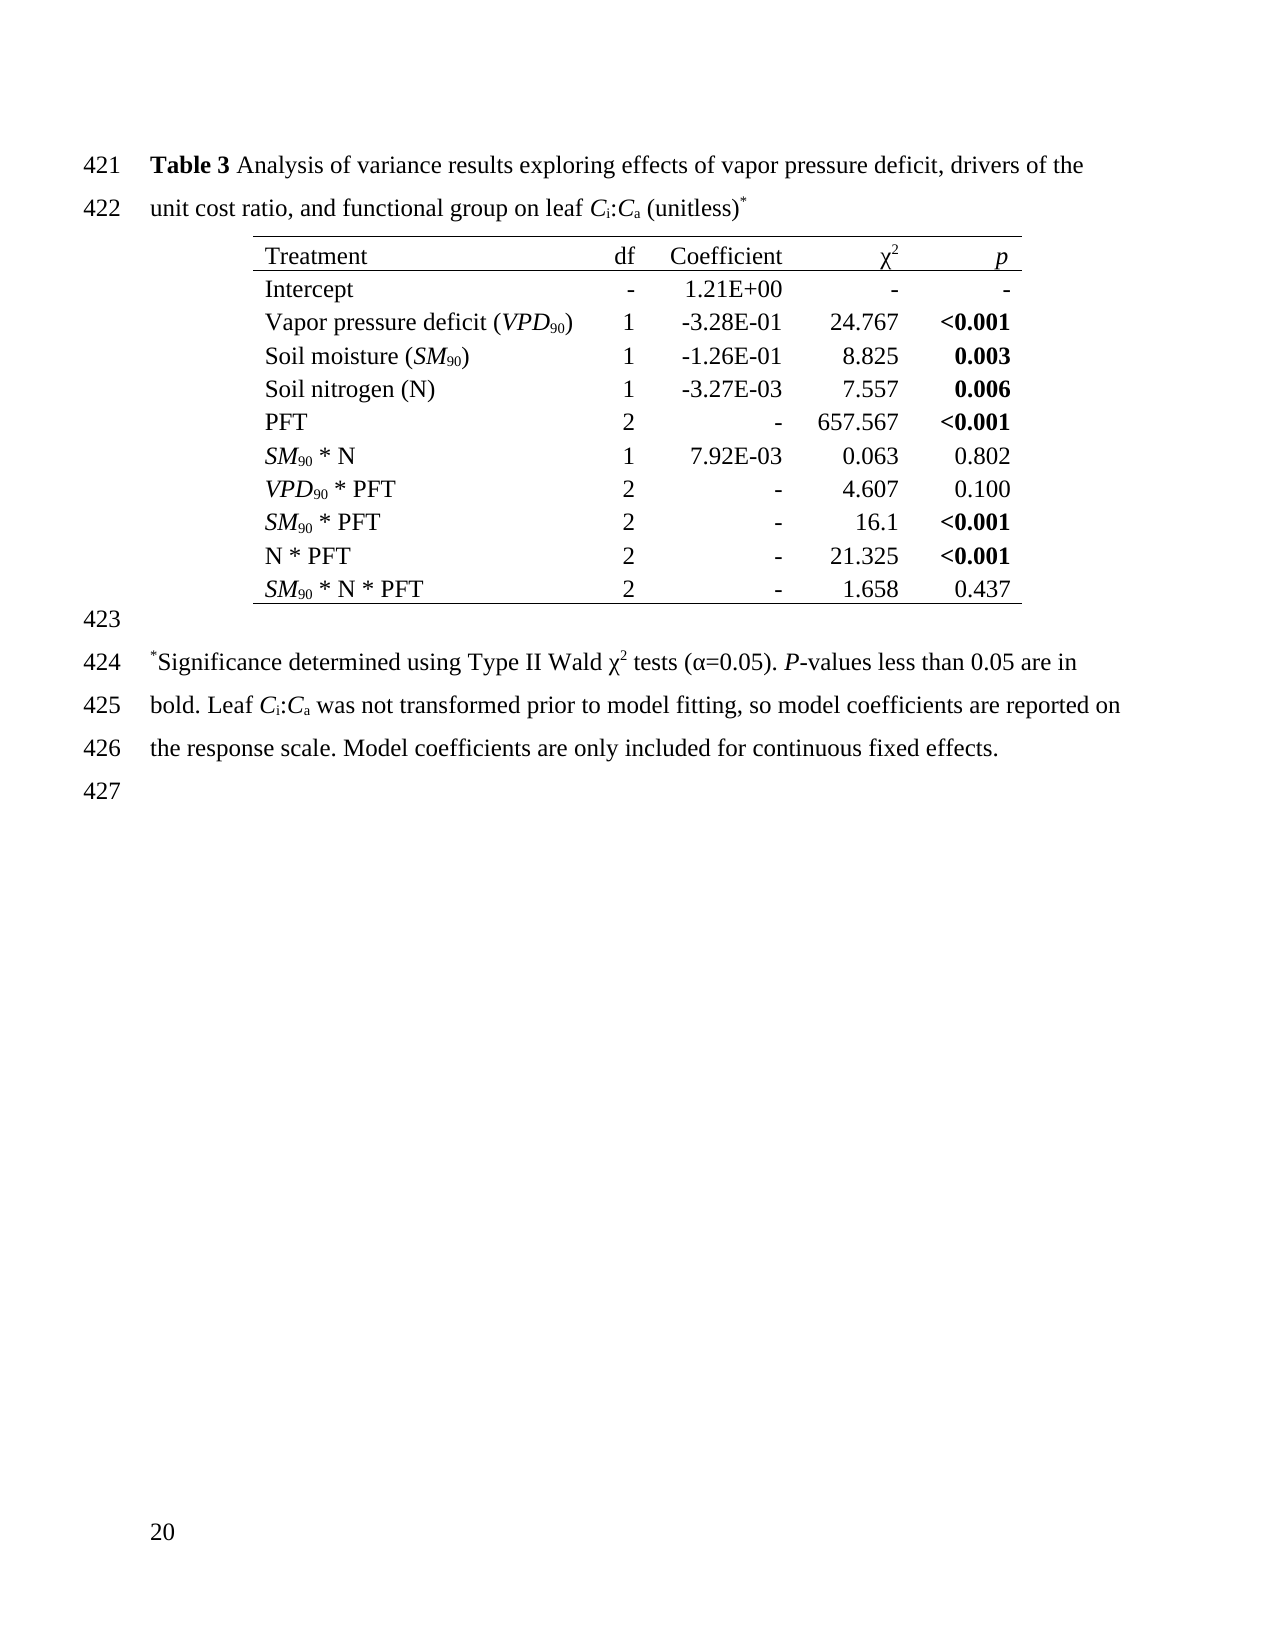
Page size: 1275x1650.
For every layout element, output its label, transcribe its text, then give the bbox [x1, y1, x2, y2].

table_cell 2 [590, 570, 646, 603]
table_cell -3.28E-01 [646, 303, 793, 336]
table_cell 0.006 [910, 370, 1022, 403]
table_cell 1.21E+00 [646, 271, 793, 303]
table_header Treatment [253, 237, 590, 269]
table_cell 2 [590, 403, 646, 436]
table_cell N * PFT [253, 536, 590, 569]
table_cell PFT [253, 403, 590, 436]
table_cell SM90 * N [253, 436, 590, 469]
table_cell 8.825 [794, 336, 910, 369]
table_cell -3.27E-03 [646, 370, 793, 403]
table_cell 2 [590, 470, 646, 503]
table_cell 24.767 [794, 303, 910, 336]
table_cell 657.567 [794, 403, 910, 436]
table_cell 1.658 [794, 570, 910, 603]
table_cell SM90 * PFT [253, 503, 590, 536]
table_header df [590, 237, 646, 269]
table_cell 7.92E-03 [646, 436, 793, 469]
table_cell 1 [590, 336, 646, 369]
table_cell 2 [590, 536, 646, 569]
table_header χ2 [794, 237, 910, 269]
table_cell - [590, 271, 646, 303]
table_cell - [646, 536, 793, 569]
table_cell 7.557 [794, 370, 910, 403]
table_header p [910, 237, 1022, 269]
table_cell 1 [590, 436, 646, 469]
table_cell 2 [590, 503, 646, 536]
table_cell <0.001 [910, 303, 1022, 336]
table_cell - [794, 271, 910, 303]
table_cell 4.607 [794, 470, 910, 503]
table_cell SM90 * N * PFT [253, 570, 590, 603]
table_cell - [646, 570, 793, 603]
table_cell <0.001 [910, 536, 1022, 569]
table_cell Intercept [253, 271, 590, 303]
table_cell 0.802 [910, 436, 1022, 469]
table_cell - [910, 271, 1022, 303]
table_cell Soil nitrogen (N) [253, 370, 590, 403]
table_cell 21.325 [794, 536, 910, 569]
table_cell Soil moisture (SM90) [253, 336, 590, 369]
table_cell - [646, 503, 793, 536]
table_cell 1 [590, 370, 646, 403]
table_cell - [646, 470, 793, 503]
table_cell <0.001 [910, 503, 1022, 536]
table_header Coefficient [646, 237, 793, 269]
table_cell - [646, 403, 793, 436]
table_cell <0.001 [910, 403, 1022, 436]
table_cell VPD90 * PFT [253, 470, 590, 503]
table_cell -1.26E-01 [646, 336, 793, 369]
table_cell 1 [590, 303, 646, 336]
table_cell Vapor pressure deficit (VPD90) [253, 303, 590, 336]
text Table 3 Analysis of variance results exploring effects of vapor pressure deficit, drivers of the unit cost ratio, and functional group on leaf Ci:Ca (unitless)* [150, 150, 1125, 222]
table_cell 16.1 [794, 503, 910, 536]
table_cell 0.063 [794, 436, 910, 469]
table_cell 0.100 [910, 470, 1022, 503]
table_cell 0.003 [910, 336, 1022, 369]
text *Significance determined using Type II Wald χ2 tests (α=0.05). P-values less than 0.05 are in bold. Leaf Ci:Ca was not transformed prior to model fitting, so model coefficients are reported on the response scale. Model coefficients are only included for continuous fixed effects. [150, 647, 1125, 762]
table_cell 0.437 [910, 570, 1022, 603]
